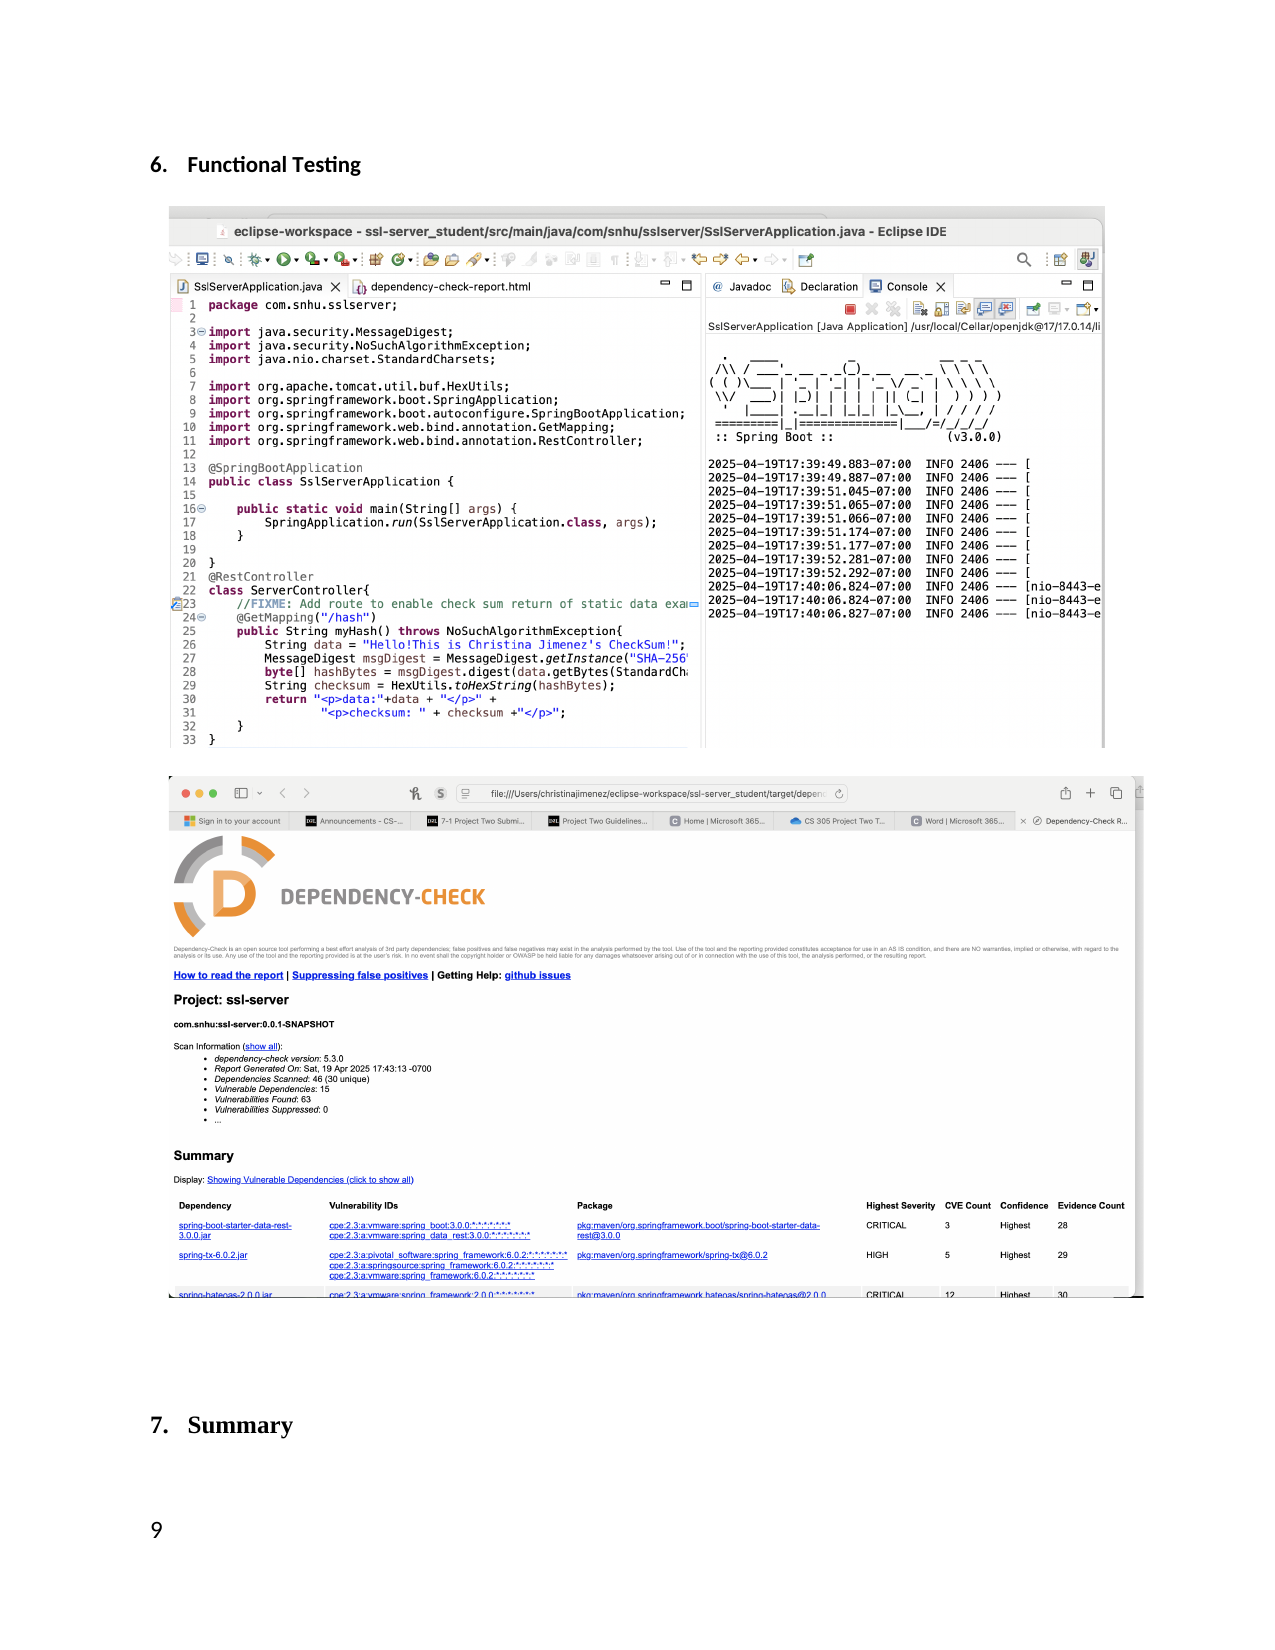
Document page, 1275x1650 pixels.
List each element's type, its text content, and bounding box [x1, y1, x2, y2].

subtitle Summary [150, 1410, 1125, 1439]
subtitle Functional Testing [150, 150, 1125, 178]
